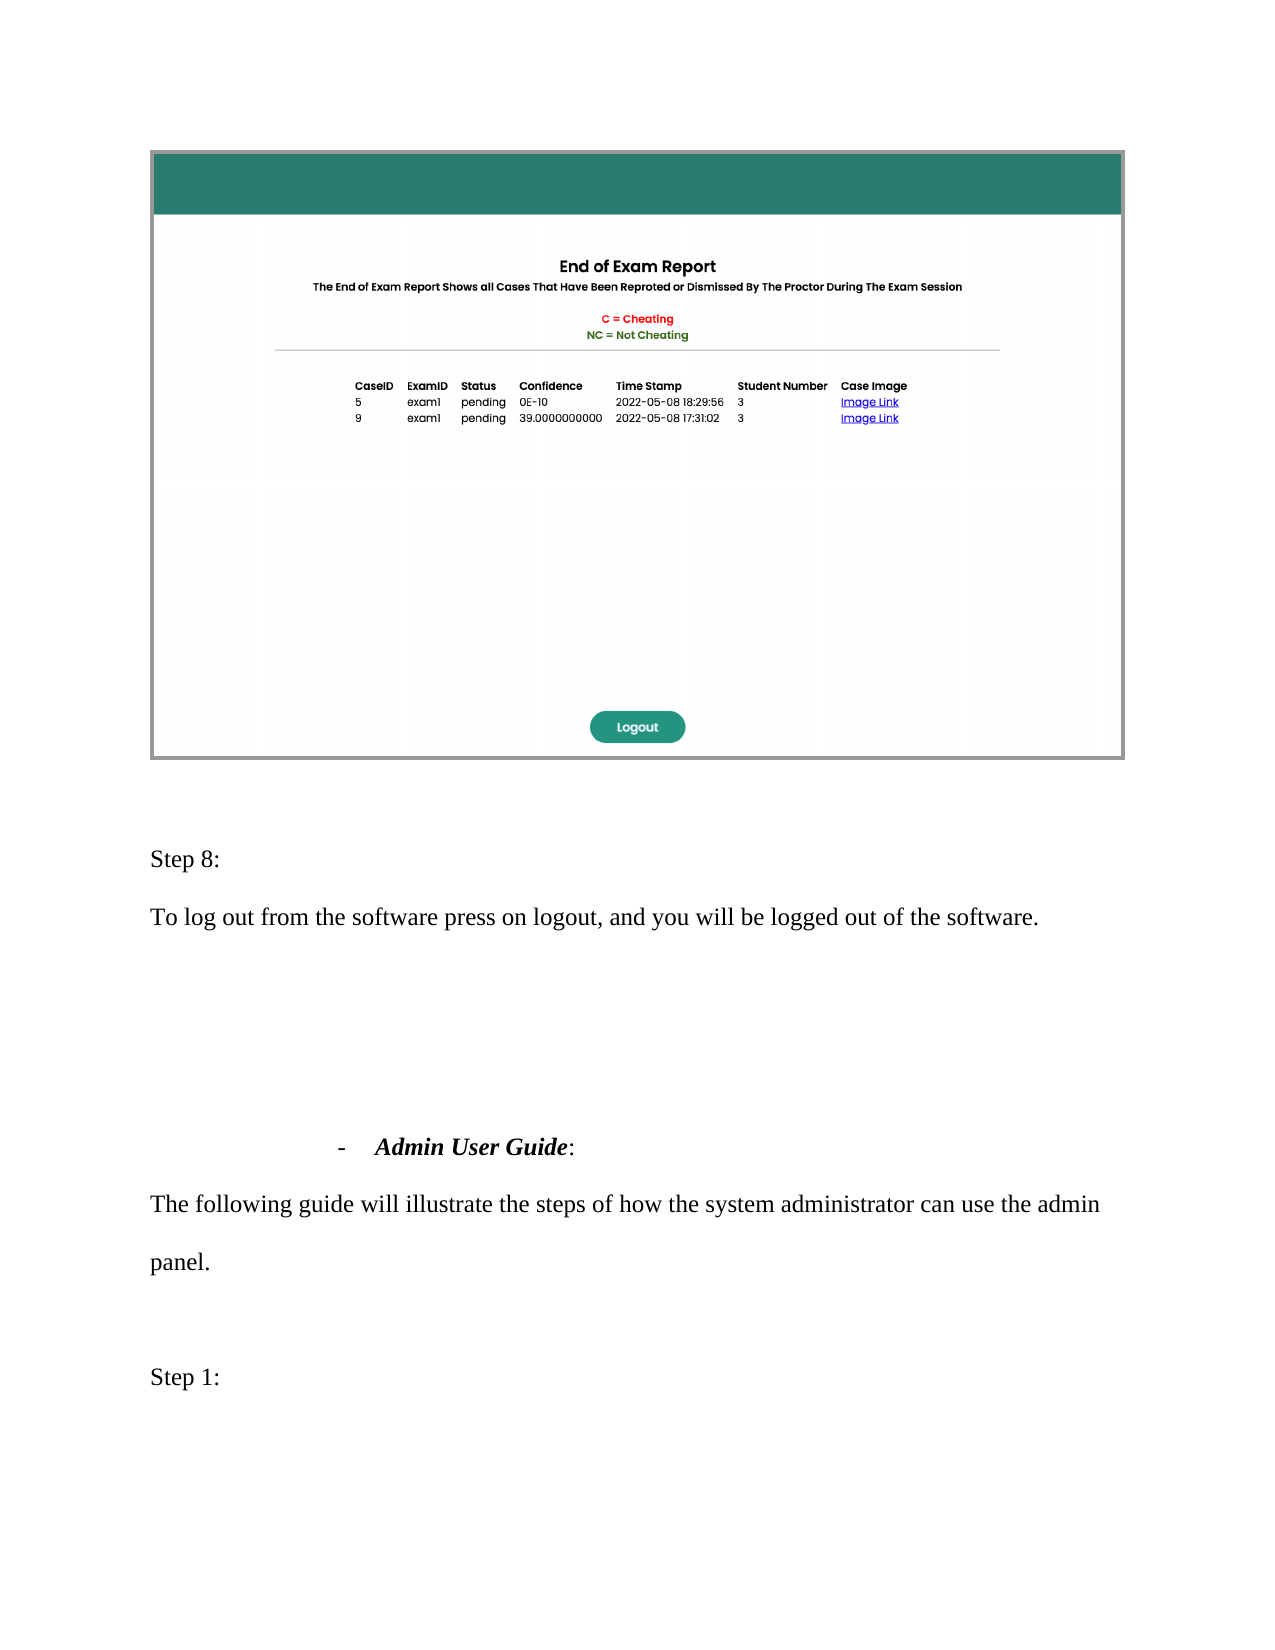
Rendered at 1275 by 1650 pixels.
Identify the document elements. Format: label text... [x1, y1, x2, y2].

picture [154, 154, 1121, 756]
text The following guide will illustrate the steps of how the system administrator can use the admin panel. [150, 1189, 1125, 1276]
text Step 1: [150, 1362, 1125, 1391]
list Admin User Guide: [337, 1132, 1125, 1161]
text Step 8: [150, 844, 1125, 873]
text To log out from the software press on logout, and you will be logged out of the software. [150, 902, 1125, 931]
